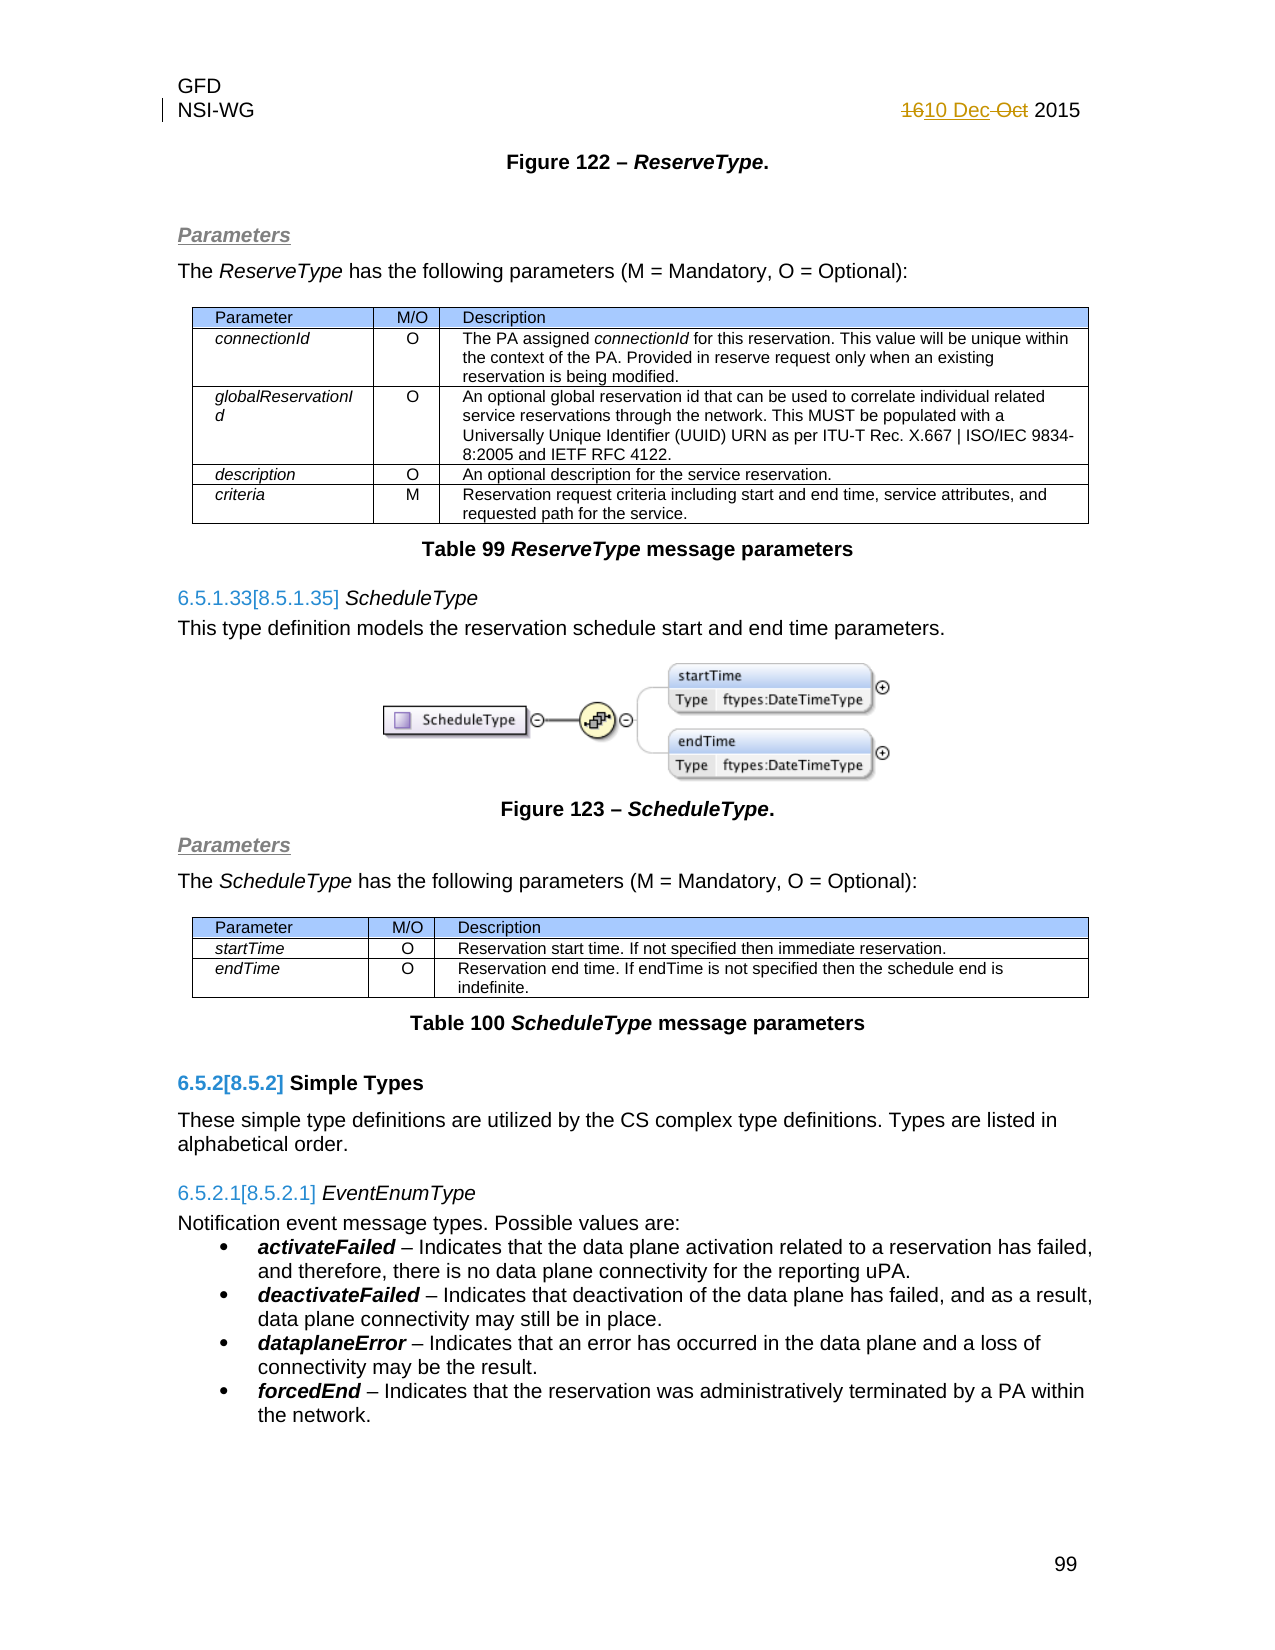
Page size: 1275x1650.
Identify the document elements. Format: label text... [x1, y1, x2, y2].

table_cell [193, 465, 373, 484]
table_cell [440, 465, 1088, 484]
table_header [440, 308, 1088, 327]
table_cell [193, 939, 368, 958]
text Figure – ScheduleType. [177, 796, 1098, 820]
text Parameters [177, 223, 1098, 247]
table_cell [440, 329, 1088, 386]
subtitle ScheduleType [177, 586, 1098, 610]
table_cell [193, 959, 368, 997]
text Figure – ReserveType. [177, 150, 1098, 174]
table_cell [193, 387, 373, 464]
text This type definition models the reservation schedule start and end time parameters. [177, 616, 1098, 640]
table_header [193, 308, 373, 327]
text Notification event message types. Possible values are: [177, 1211, 1098, 1234]
text These simple type definitions are utilized by the CS complex type definitions. Types are listed in alphabetical order. [177, 1107, 1098, 1155]
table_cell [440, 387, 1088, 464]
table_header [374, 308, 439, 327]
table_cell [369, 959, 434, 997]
list dataplaneError – Indicates that an error has occurred in the data plane and a loss of connectivity may be the result. [220, 1331, 1098, 1379]
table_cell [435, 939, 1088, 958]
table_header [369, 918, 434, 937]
text Table ReserveType message parameters [177, 537, 1098, 561]
list deactivateFailed – Indicates that deactivation of the data plane has failed, and as a result, data plane connectivity may still be in place. [220, 1283, 1098, 1331]
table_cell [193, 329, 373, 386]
subtitle Simple Types [177, 1071, 1098, 1095]
text Table ScheduleType message parameters [177, 1011, 1098, 1034]
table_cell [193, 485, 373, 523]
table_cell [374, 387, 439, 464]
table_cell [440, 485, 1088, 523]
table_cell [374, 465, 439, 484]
list forcedEnd – Indicates that the reservation was administratively terminated by a PA within the network. [220, 1379, 1098, 1427]
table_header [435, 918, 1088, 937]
text Parameters [177, 833, 1098, 857]
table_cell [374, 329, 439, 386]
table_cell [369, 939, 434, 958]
list activateFailed – Indicates that the data plane activation related to a reservation has failed, and therefore, there is no data plane connectivity for the reporting uPA. [220, 1234, 1098, 1283]
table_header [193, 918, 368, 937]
picture [383, 663, 892, 784]
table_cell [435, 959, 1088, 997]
subtitle EventEnumType [177, 1180, 1098, 1204]
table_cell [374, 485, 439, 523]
text The ScheduleType has the following parameters (M = Mandatory, O = Optional): [177, 869, 1098, 893]
text The ReserveType has the following parameters (M = Mandatory, O = Optional): [177, 259, 1098, 283]
